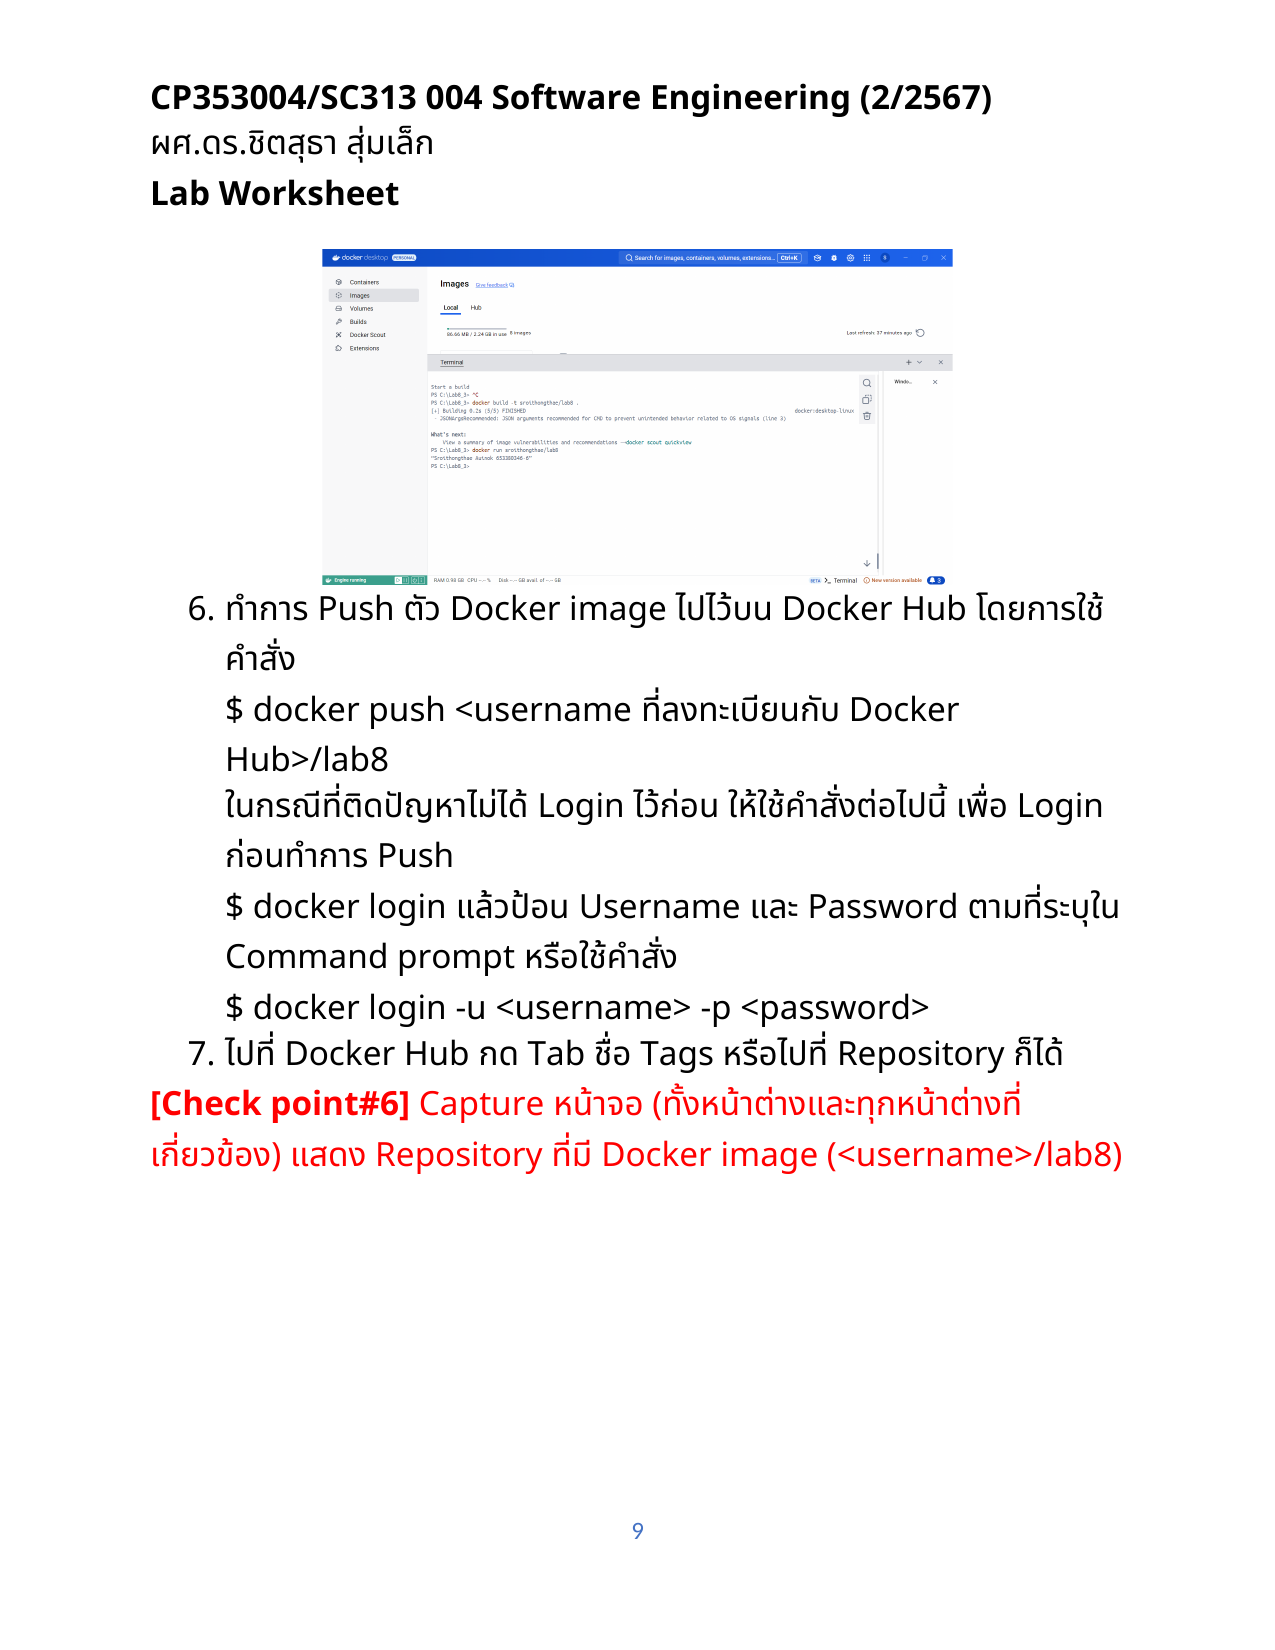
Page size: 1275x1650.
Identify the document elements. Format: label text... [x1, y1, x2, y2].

list $ docker login -u <username> -p <password> [225, 984, 1125, 1029]
text [Check point#6] Capture หน้าจอ (ทั้งหน้าต่างและทุกหน้าต่างที่เกี่ยวข้อง) แสดง Repository ที่มี Docker image (<username>/lab8) [150, 1080, 1125, 1181]
list $ docker push <username ที่ลงทะเบียนกับ Docker Hub>/lab8 [225, 685, 1125, 781]
list ทำการ Push ตัว Docker image ไปไว้บน Docker Hub โดยการใช้คำสั่ง [187, 584, 1125, 685]
list ในกรณีที่ติดปัญหาไม่ได้ Login ไว้ก่อน ให้ใช้คำสั่งต่อไปนี้ เพื่อ Login ก่อนทำการ Push [225, 781, 1125, 883]
picture [322, 249, 953, 585]
list ไปที่ Docker Hub กด Tab ชื่อ Tags หรือไปที่ Repository ก็ได้ [187, 1029, 1125, 1080]
list $ docker login แล้วป้อน Username และ Password ตามที่ระบุใน Command prompt หรือใช้คำสั่ง [225, 883, 1125, 984]
